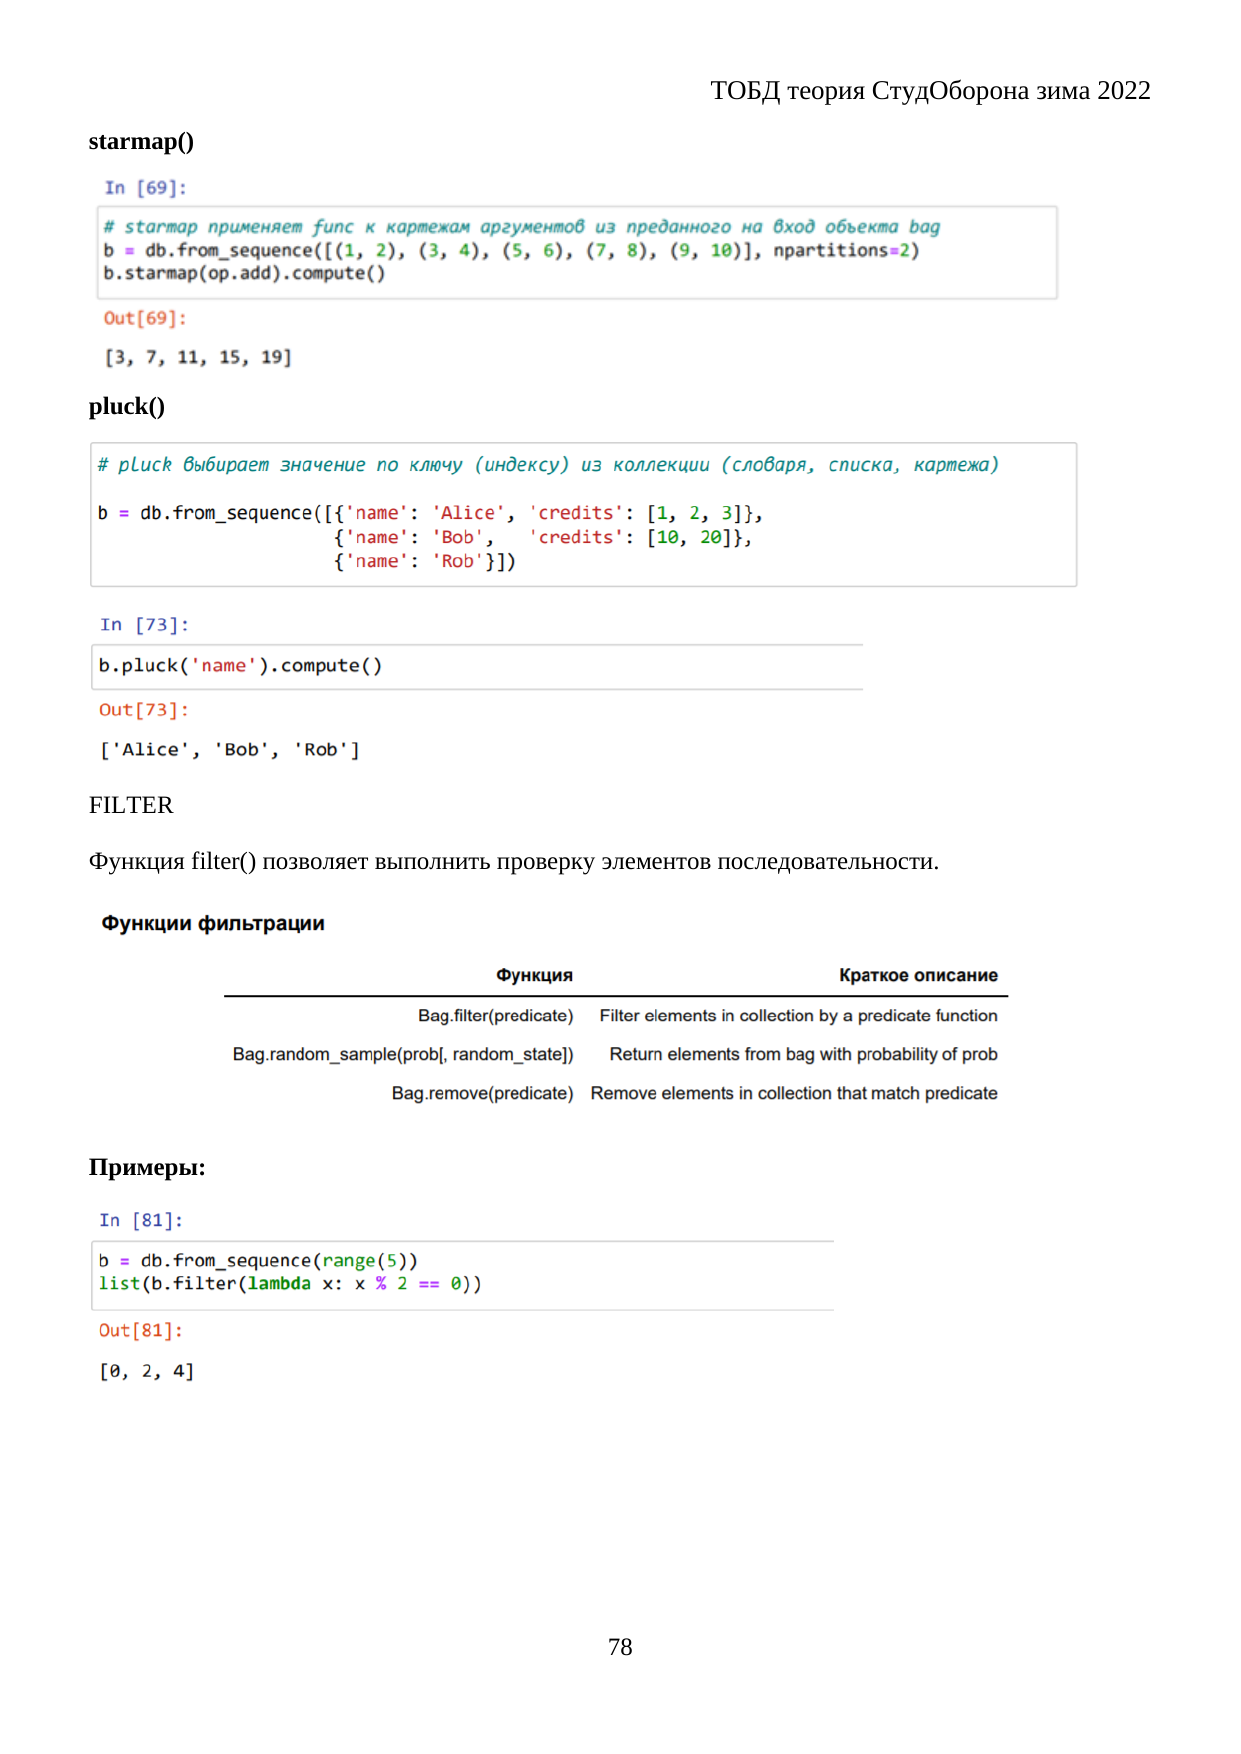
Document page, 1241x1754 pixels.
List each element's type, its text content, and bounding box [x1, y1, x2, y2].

text starmap() [89, 126, 1152, 154]
picture [88, 610, 864, 772]
picture [88, 173, 1064, 372]
text pluck() [89, 391, 1152, 419]
picture [88, 1200, 834, 1388]
text Функция filter() позволяет выполнить проверку элементов последовательности. [89, 846, 1152, 875]
picture [88, 900, 1152, 1134]
picture [88, 438, 1087, 592]
text Примеры: [89, 1152, 1152, 1181]
